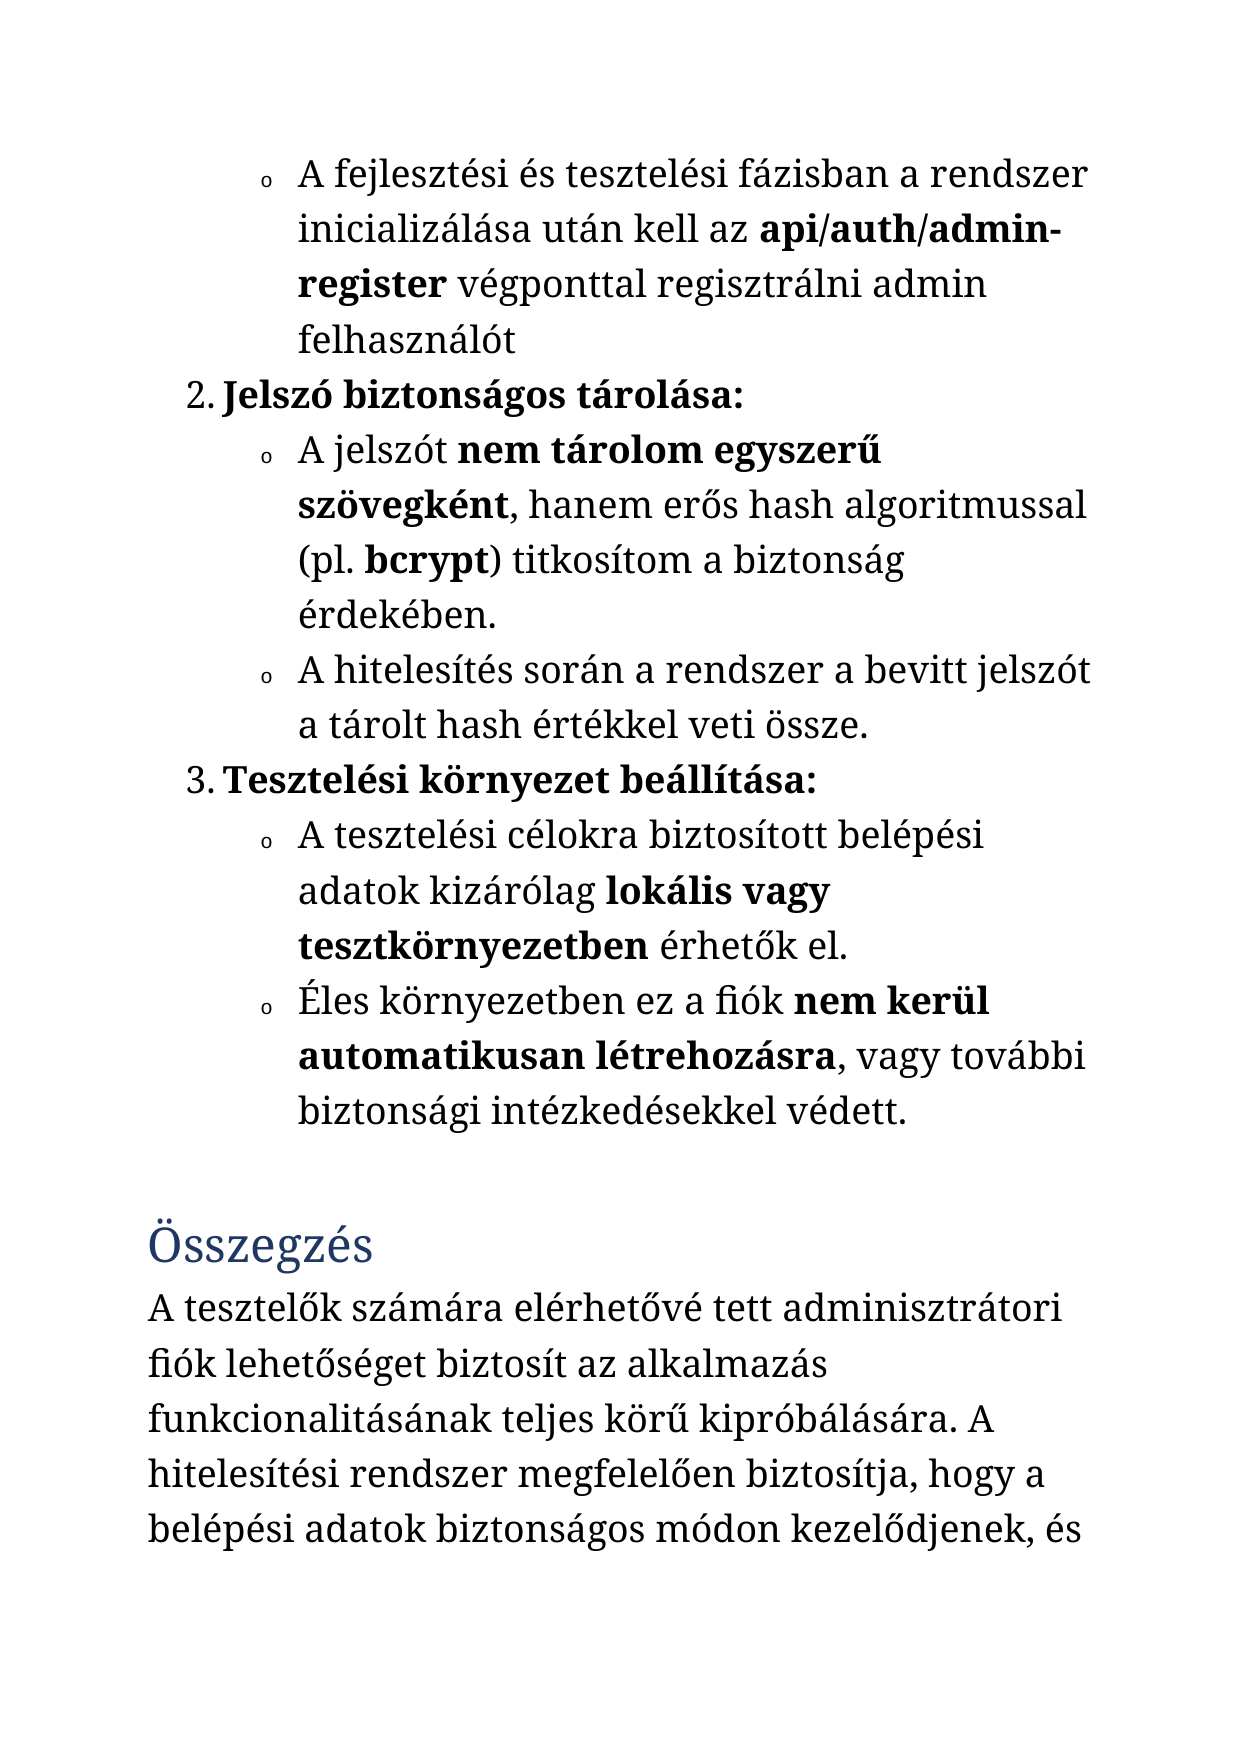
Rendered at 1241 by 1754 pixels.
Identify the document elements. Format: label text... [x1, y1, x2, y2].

list Tesztelési környezet beállítása: [185, 754, 1093, 805]
list A jelszót nem tárolom egyszerű szövegként, hanem erős hash algoritmussal (pl. bcrypt) titkosítom a biztonság érdekében. [260, 423, 1093, 639]
list Jelszó biztonságos tárolása: [185, 368, 1093, 419]
list A hitelesítés során a rendszer a bevitt jelszót a tárolt hash értékkel veti össze. [260, 643, 1093, 750]
list Éles környezetben ez a fiók nem kerül automatikusan létrehozásra, vagy további biztonsági intézkedésekkel védett. [260, 974, 1093, 1135]
subtitle Összegzés [148, 1211, 1093, 1277]
list A fejlesztési és tesztelési fázisban a rendszer inicializálása után kell az api/auth/admin-register végponttal regisztrálni admin felhasználót [260, 148, 1093, 364]
list A tesztelési célokra biztosított belépési adatok kizárólag lokális vagy tesztkörnyezetben érhetők el. [260, 809, 1093, 970]
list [148, 1282, 1093, 1553]
